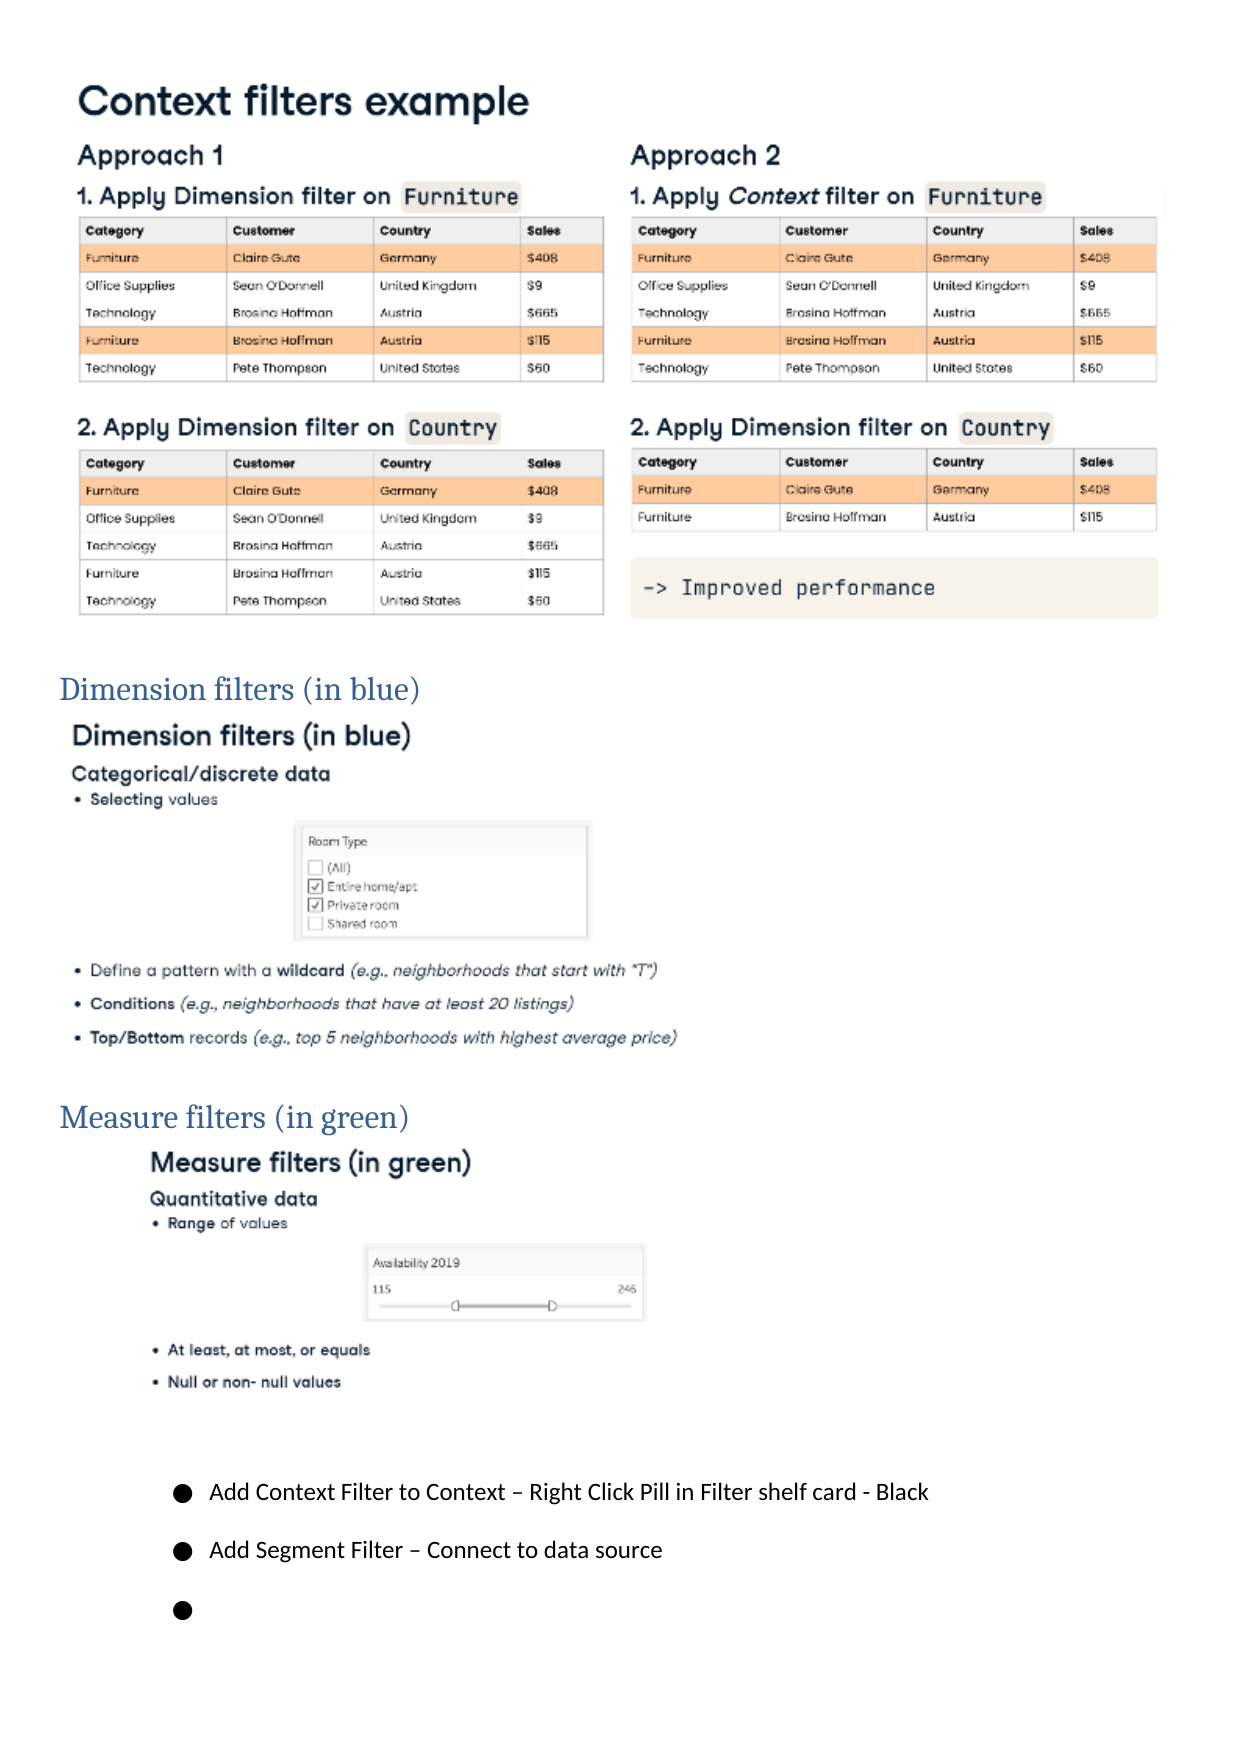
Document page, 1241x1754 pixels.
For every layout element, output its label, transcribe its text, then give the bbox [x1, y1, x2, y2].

picture [134, 1142, 666, 1438]
subtitle Measure filters (in green) [59, 1098, 1167, 1136]
subtitle Dimension filters (in blue) [59, 671, 1167, 709]
picture [59, 73, 1167, 642]
picture [59, 714, 740, 1069]
list Add Context Filter to Context – Right Click Pill in Filter shelf card - Black [172, 1463, 1167, 1514]
list Add Segment Filter – Connect to data source [172, 1522, 1167, 1573]
